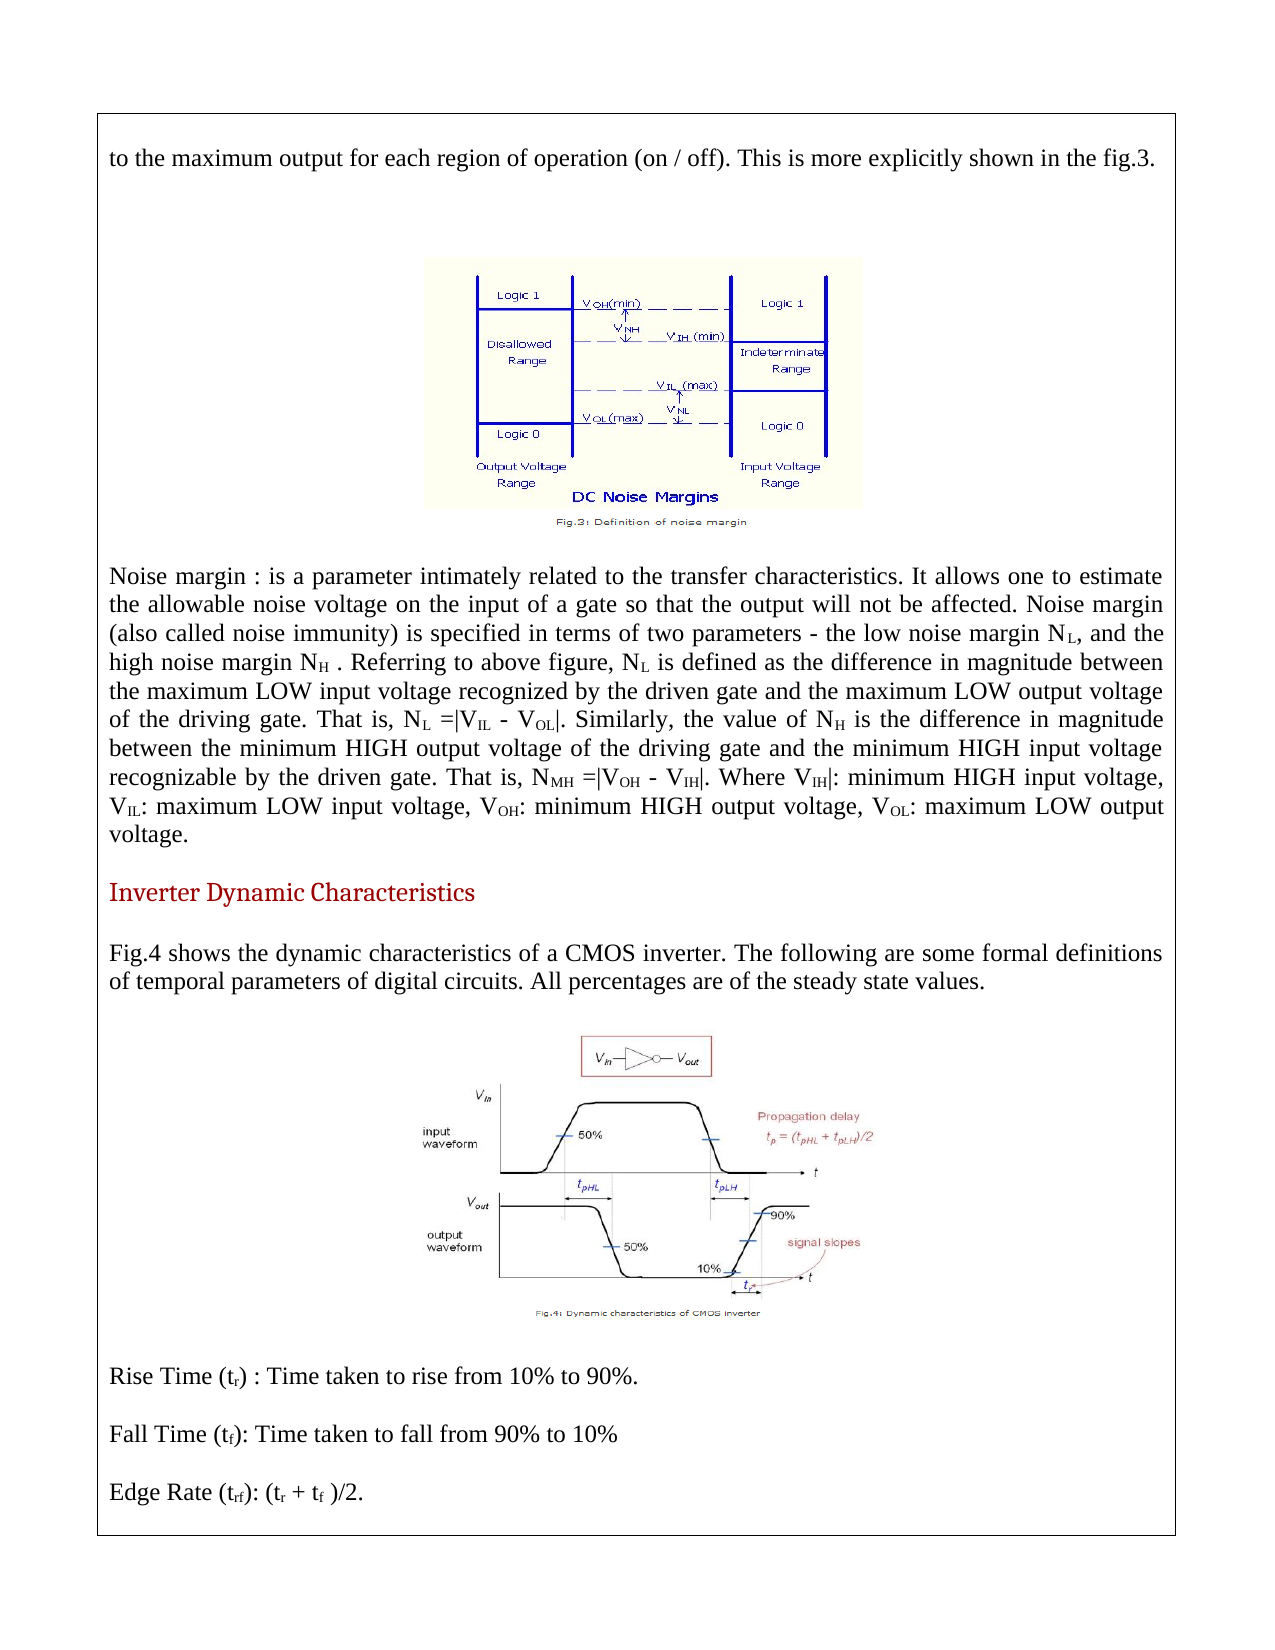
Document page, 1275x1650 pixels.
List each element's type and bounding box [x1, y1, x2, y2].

table_cell [98, 114, 1175, 1535]
picture [410, 257, 863, 532]
picture [364, 1024, 910, 1332]
